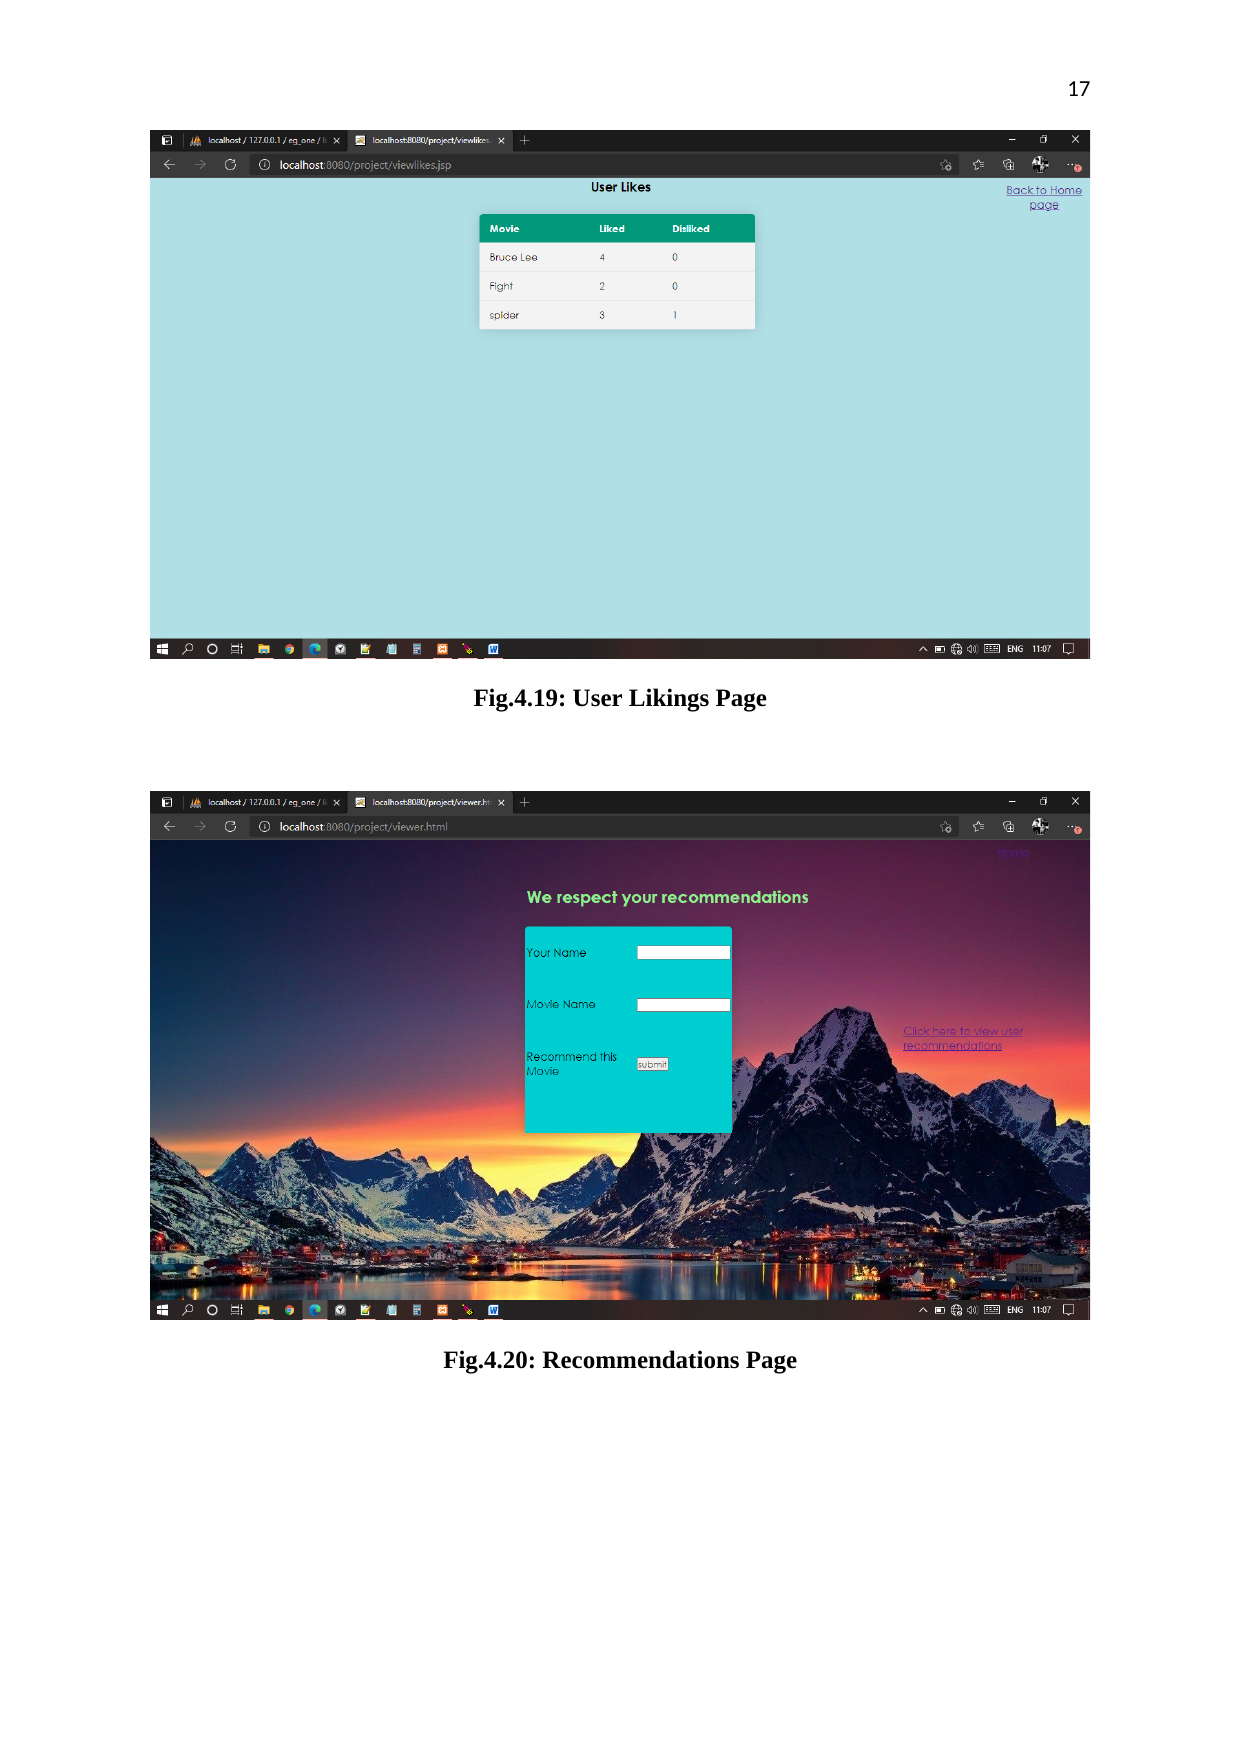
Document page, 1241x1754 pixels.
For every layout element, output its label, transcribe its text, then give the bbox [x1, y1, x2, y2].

picture [150, 130, 1091, 659]
picture [150, 791, 1091, 1320]
text Fig.4.19: User Likings Page [150, 683, 1090, 712]
text Fig.4.20: Recommendations Page [150, 1345, 1090, 1374]
